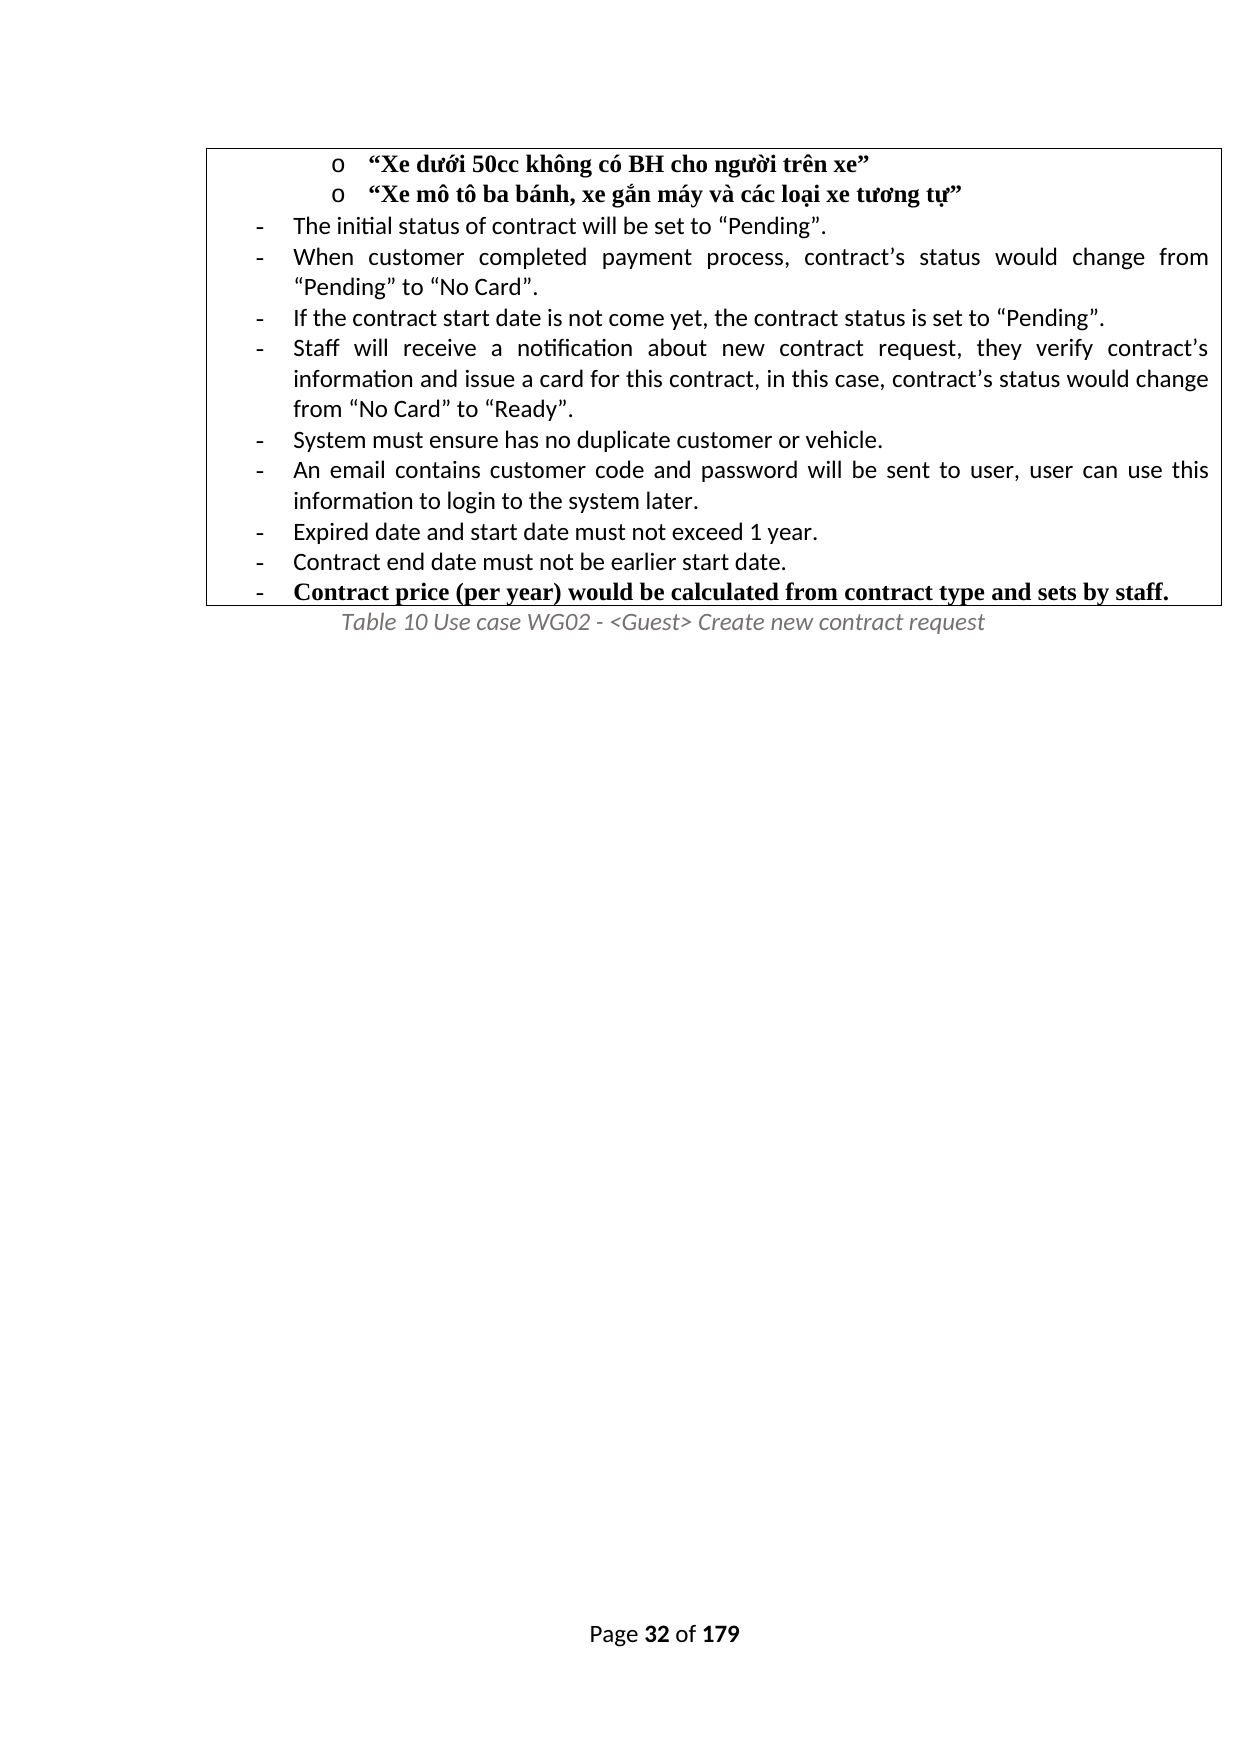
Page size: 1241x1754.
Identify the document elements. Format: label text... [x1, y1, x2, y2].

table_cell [207, 149, 1221, 605]
